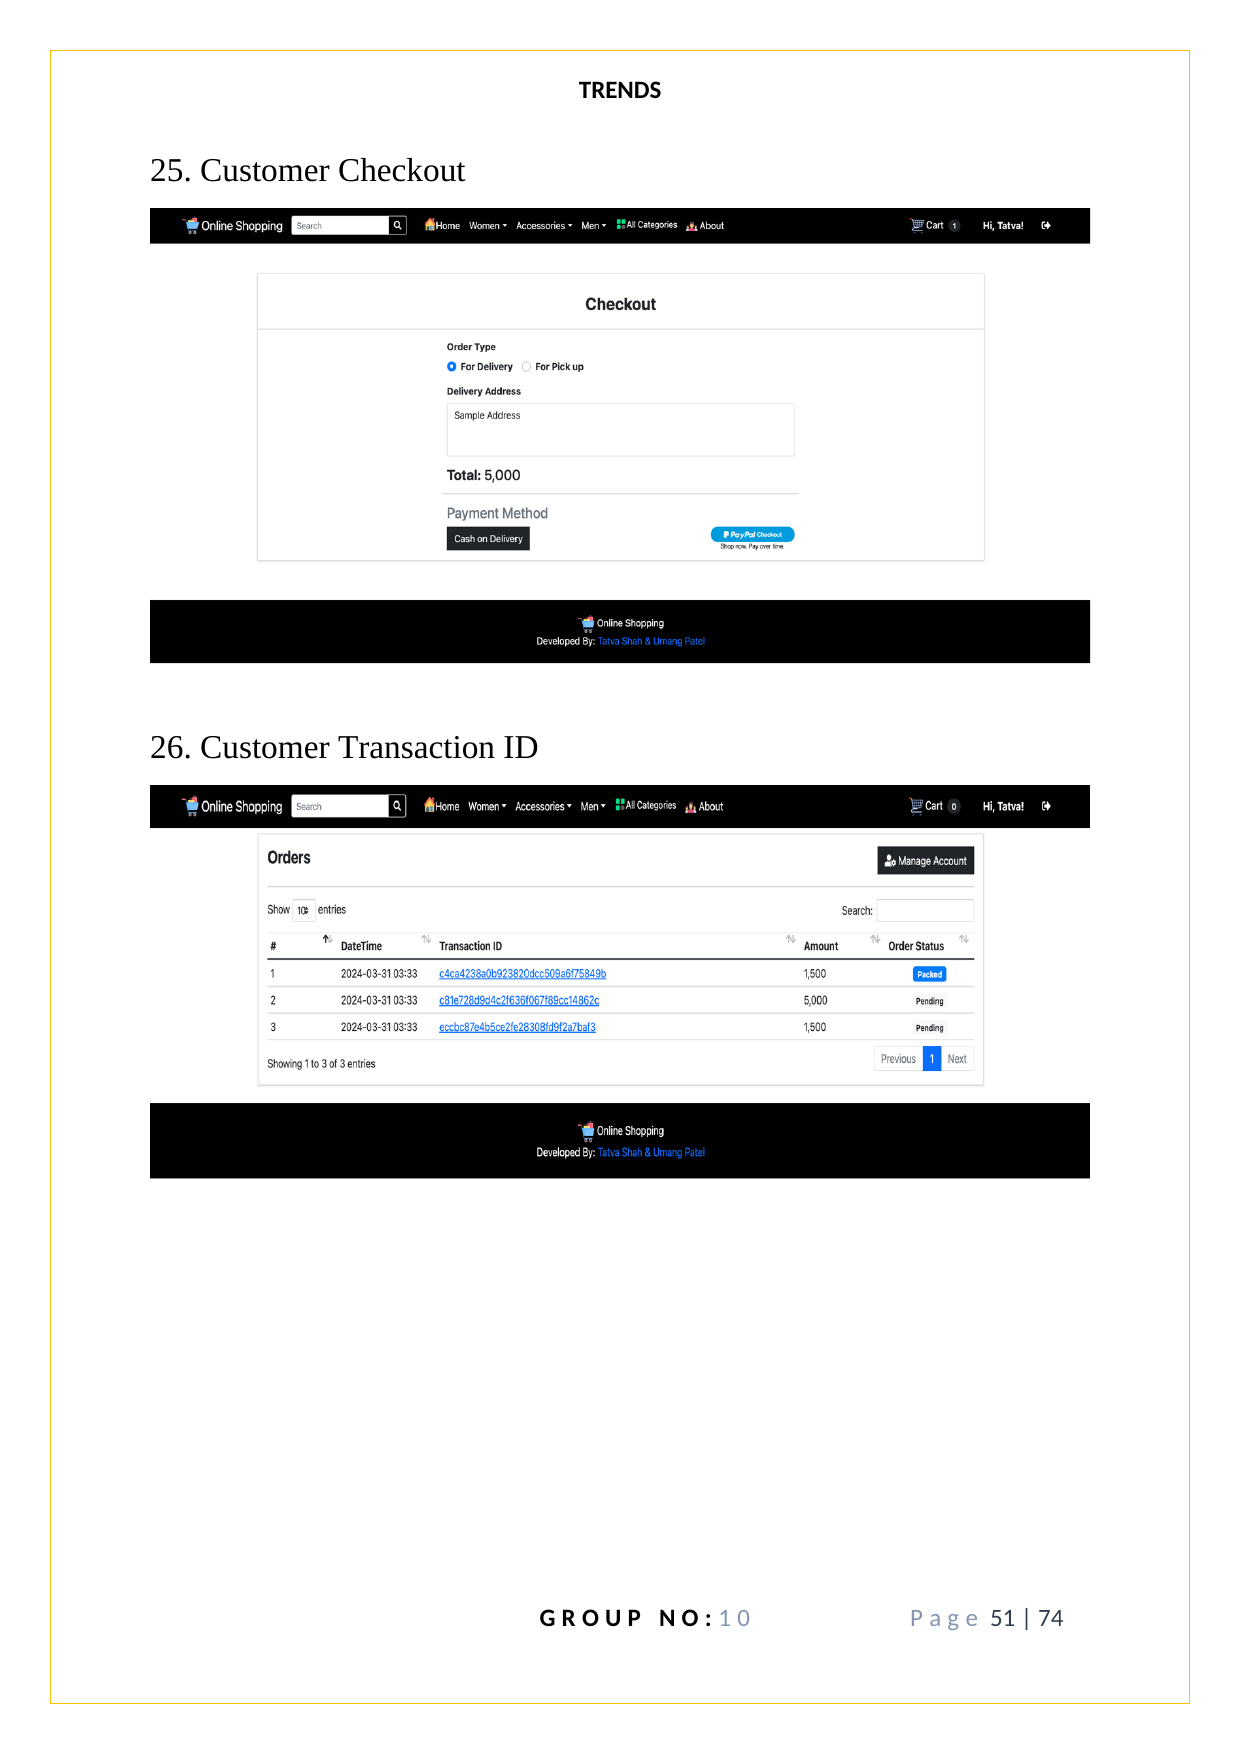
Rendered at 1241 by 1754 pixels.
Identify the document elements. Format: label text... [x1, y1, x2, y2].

picture [150, 785, 1090, 1387]
picture [150, 208, 1091, 708]
text 26. Customer Transaction ID [150, 727, 1090, 765]
text 25. Customer Checkout [150, 150, 1090, 188]
